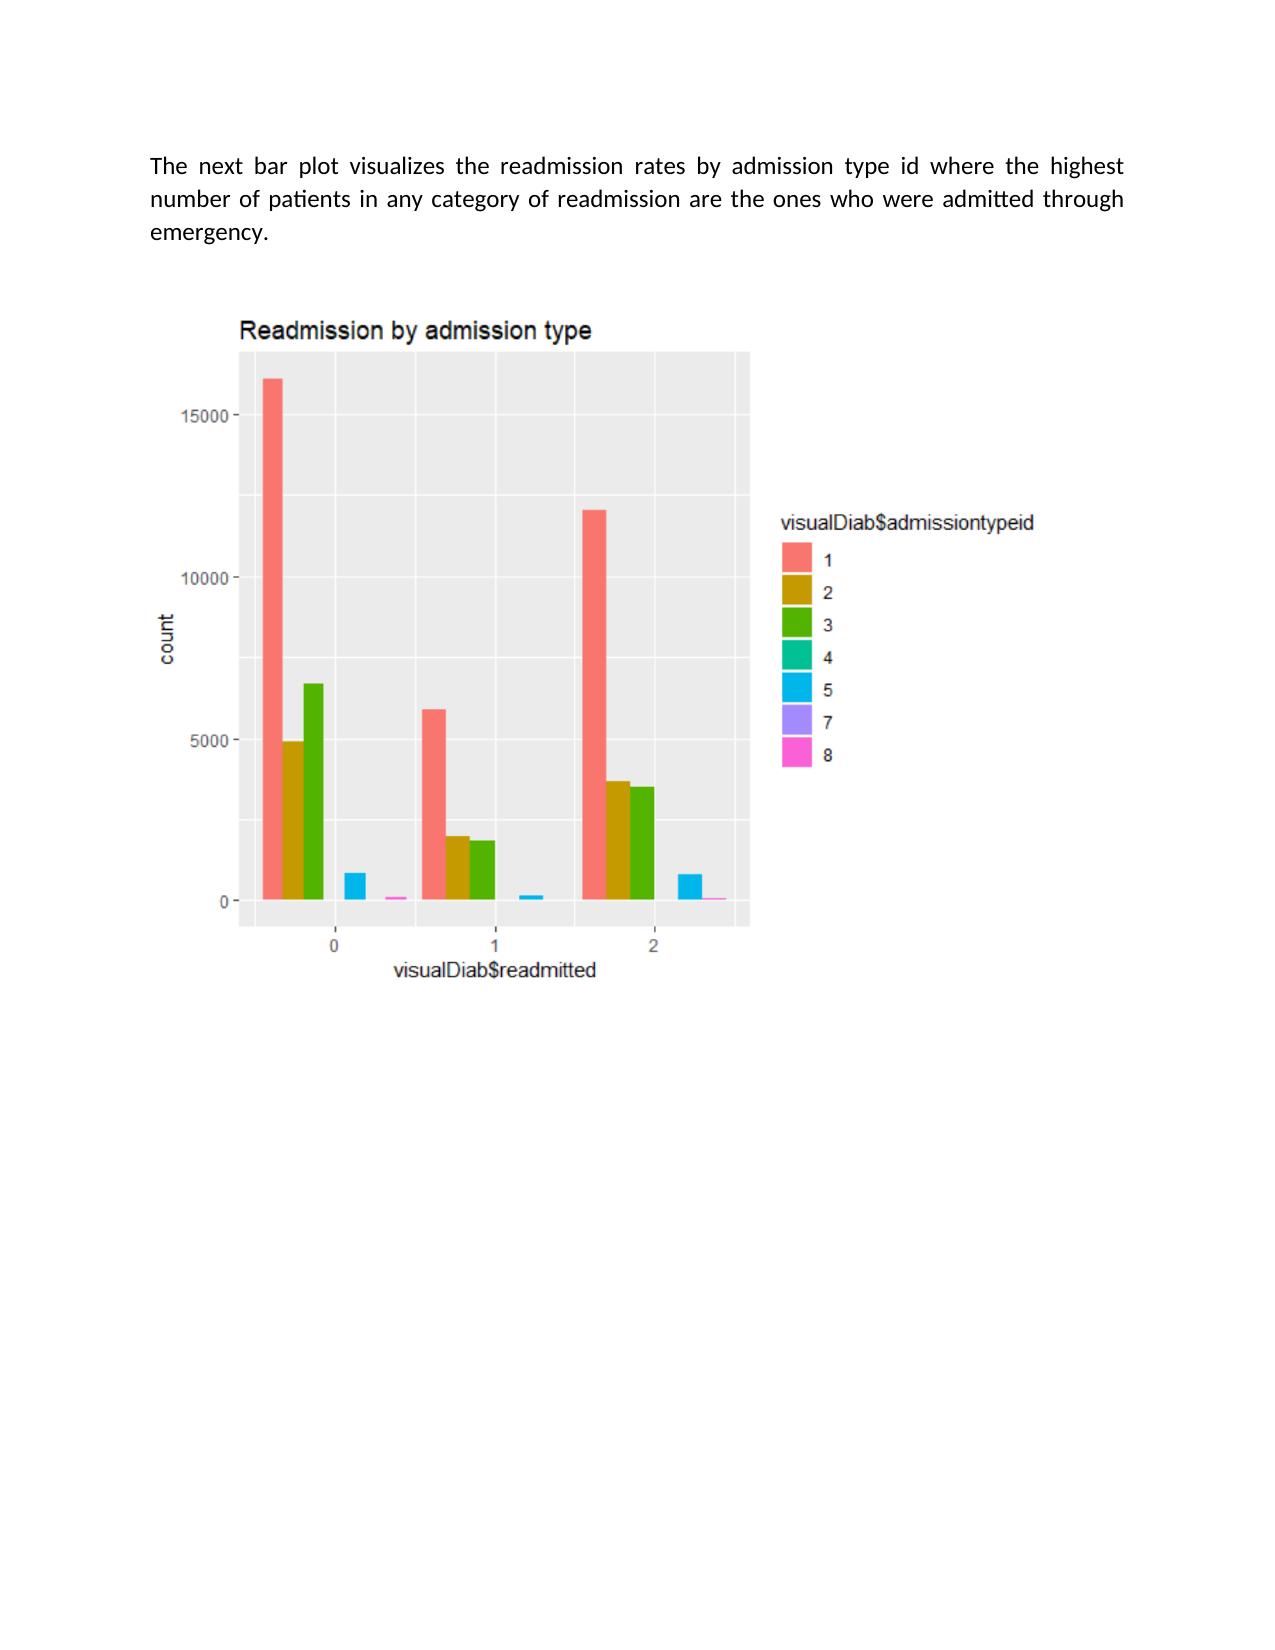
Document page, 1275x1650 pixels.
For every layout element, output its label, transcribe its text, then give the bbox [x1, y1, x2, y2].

text The next bar plot visualizes the readmission rates by admission type id where the highest number of patients in any category of readmission are the ones who were admitted through emergency. [150, 213, 1125, 246]
picture [150, 315, 1039, 983]
